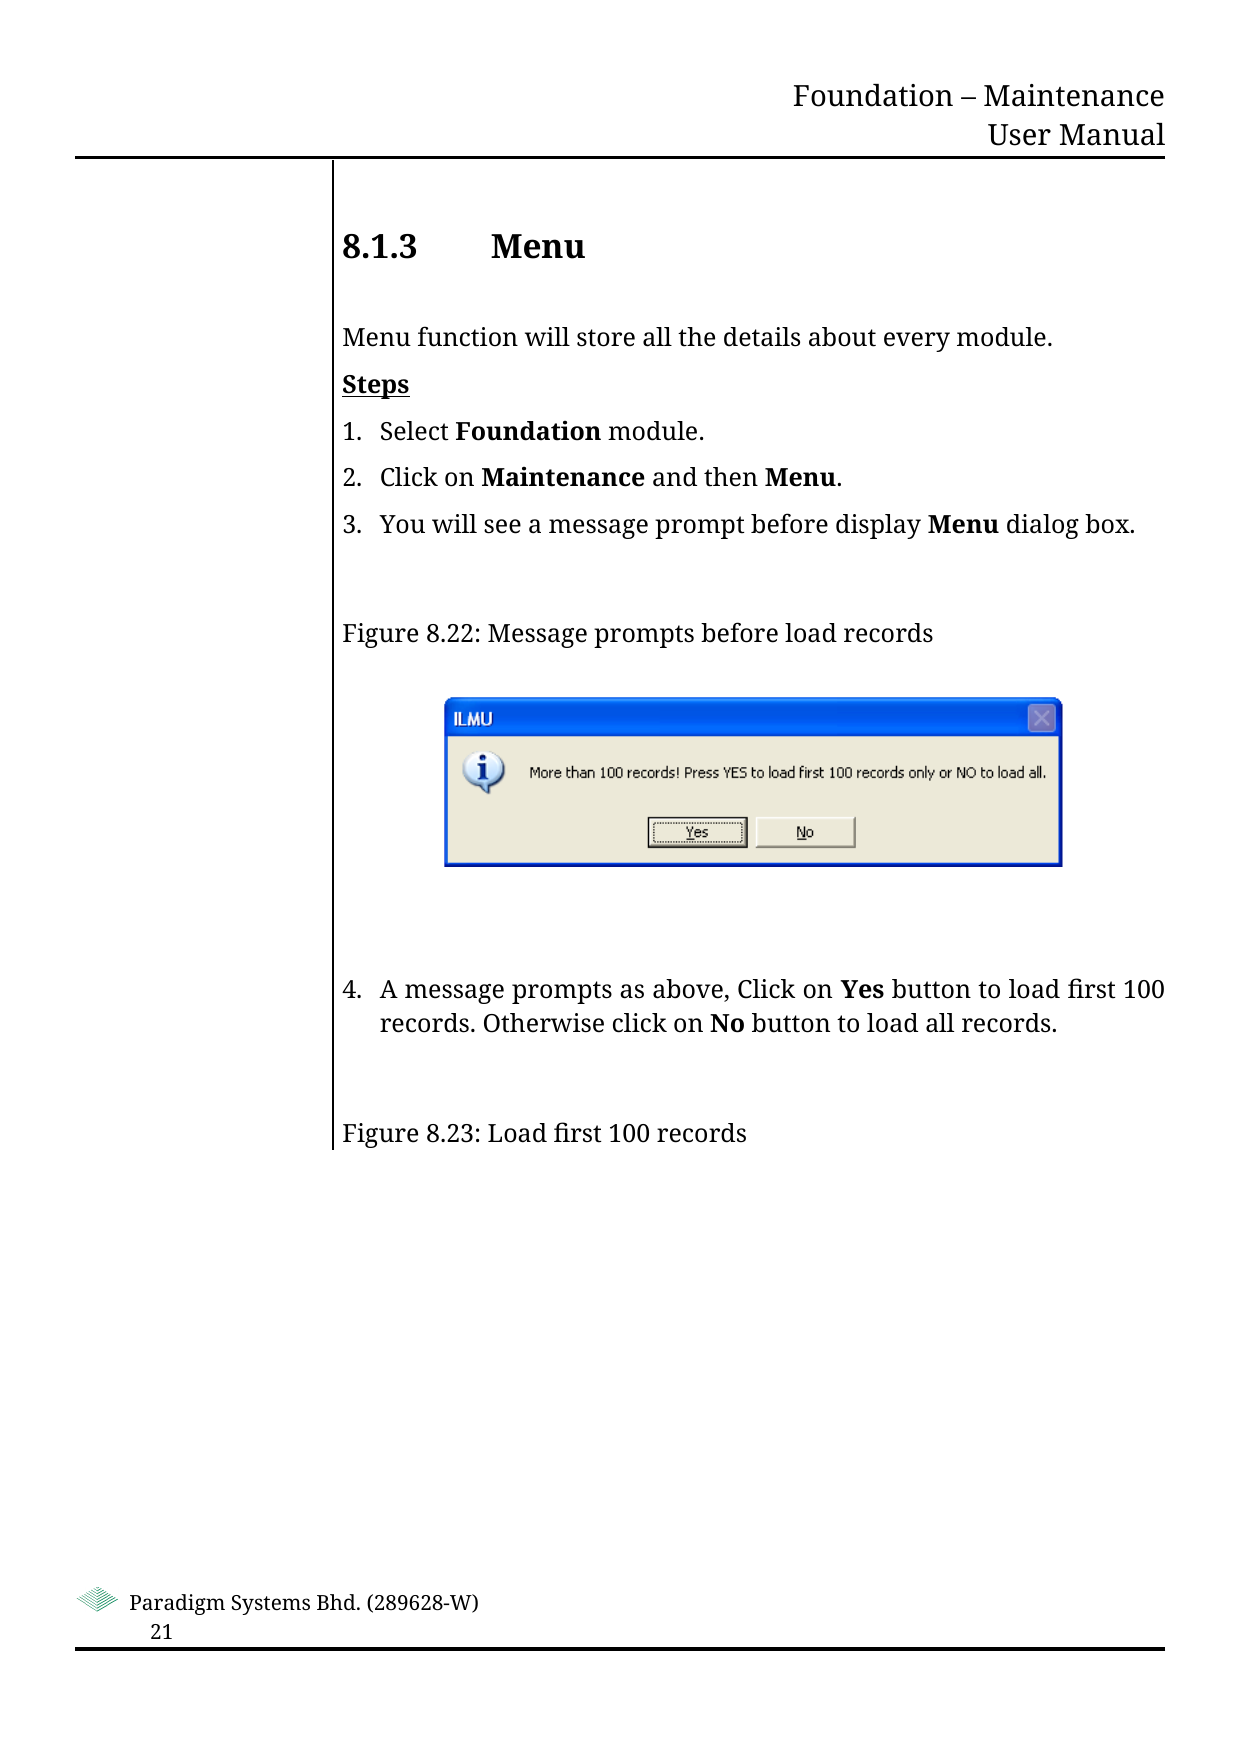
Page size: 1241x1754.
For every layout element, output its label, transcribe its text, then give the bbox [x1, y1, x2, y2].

text Menu function will store all the details about every module. [334, 320, 1165, 354]
picture [444, 696, 1063, 867]
text Steps [334, 367, 1165, 401]
text Figure 8.22: Message prompts before load records [334, 616, 1165, 650]
list A message prompts as above, Click on Yes button to load first 100 records. Otherwise click on No button to load all records. [334, 972, 1165, 1040]
list You will see a message prompt before display Menu dialog box. [334, 506, 1165, 540]
picture [75, 1587, 119, 1612]
text Figure 8.23: Load first 100 records [334, 1116, 1165, 1150]
list Select Foundation module. [334, 413, 1165, 447]
subtitle Menu [334, 223, 1165, 268]
list Click on Maintenance and then Menu. [334, 460, 1165, 494]
